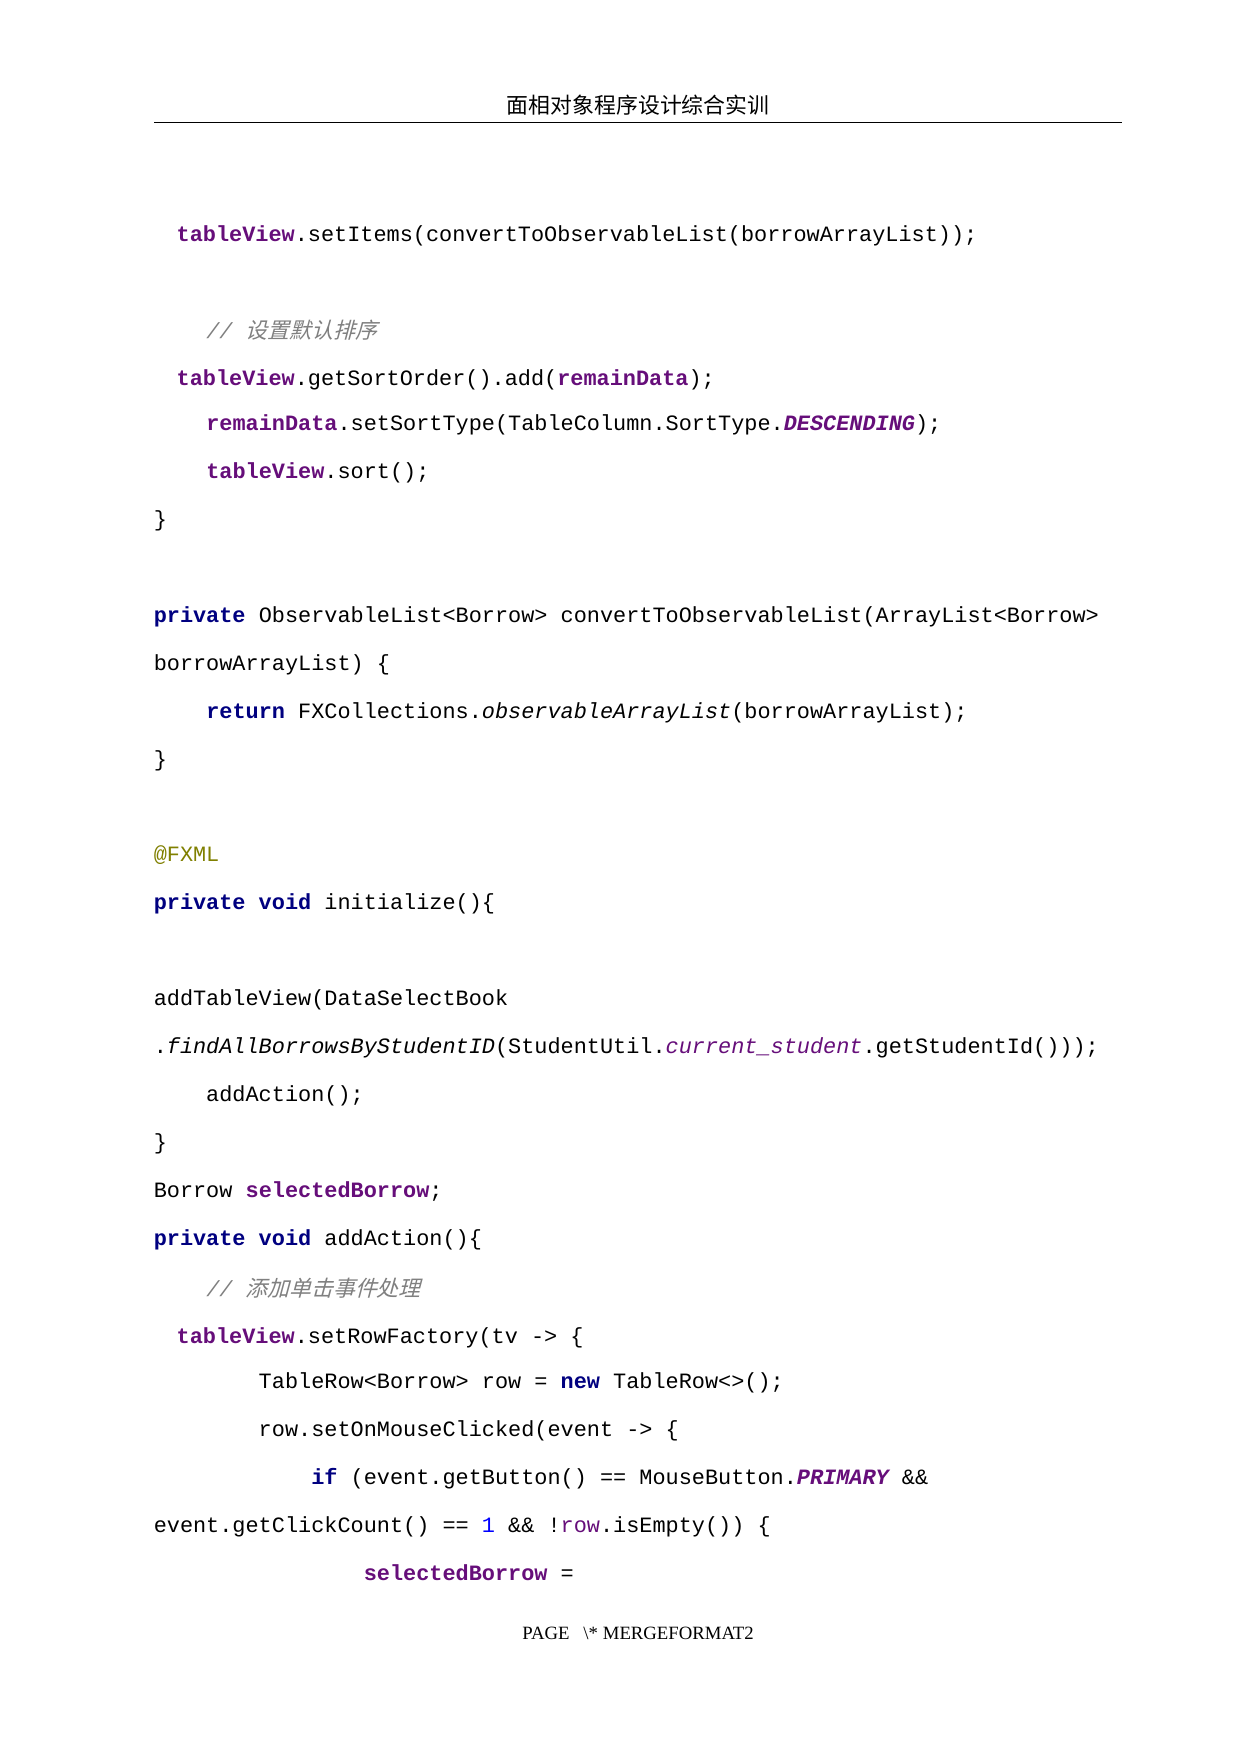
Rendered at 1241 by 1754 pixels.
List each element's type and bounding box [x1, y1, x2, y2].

text [153, 161, 1122, 1599]
